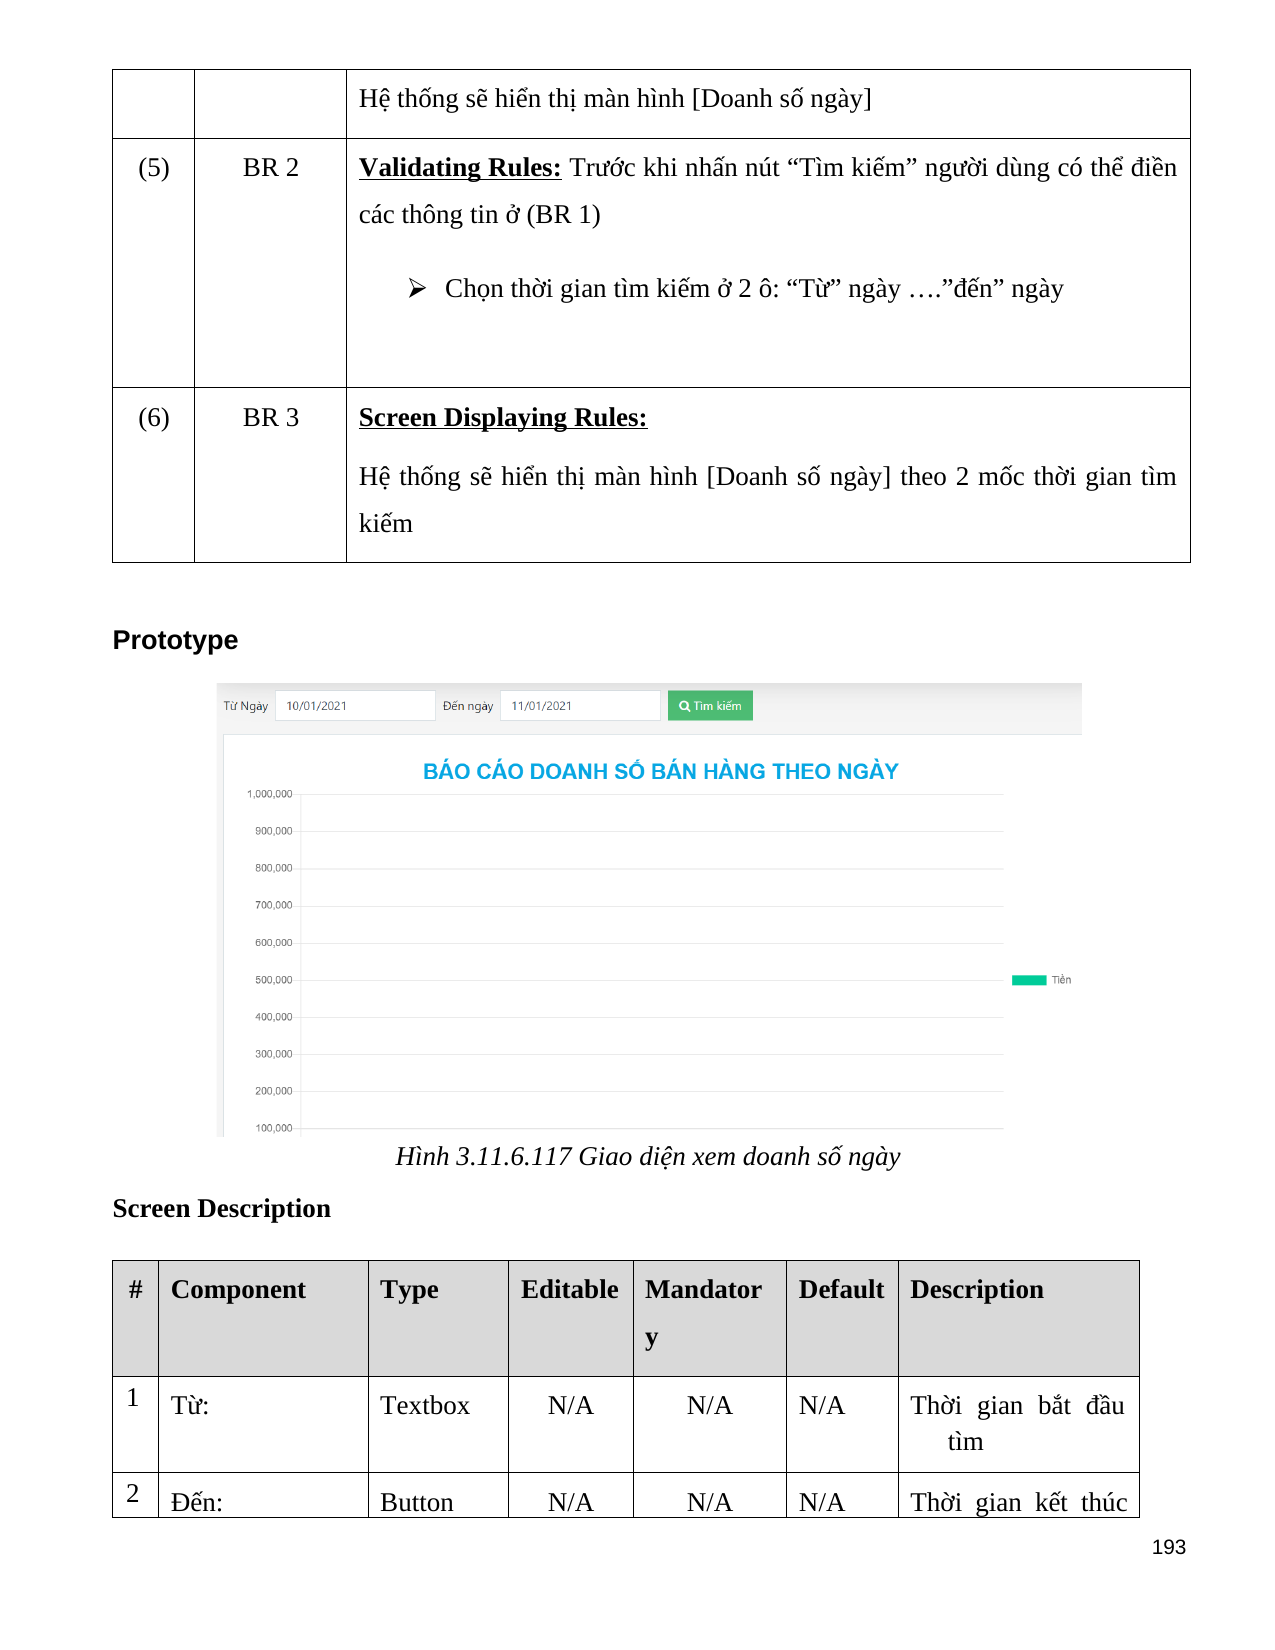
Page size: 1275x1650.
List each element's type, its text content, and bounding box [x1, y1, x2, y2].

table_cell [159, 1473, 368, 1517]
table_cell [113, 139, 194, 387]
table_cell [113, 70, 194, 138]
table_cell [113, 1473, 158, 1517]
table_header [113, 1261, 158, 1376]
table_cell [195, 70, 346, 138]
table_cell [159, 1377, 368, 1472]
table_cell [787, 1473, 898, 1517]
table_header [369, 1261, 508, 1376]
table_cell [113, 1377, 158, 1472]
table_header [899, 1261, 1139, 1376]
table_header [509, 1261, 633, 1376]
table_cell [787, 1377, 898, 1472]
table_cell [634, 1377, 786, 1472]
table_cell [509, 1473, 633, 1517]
picture [216, 683, 1082, 1137]
text Screen Description [112, 1192, 1186, 1224]
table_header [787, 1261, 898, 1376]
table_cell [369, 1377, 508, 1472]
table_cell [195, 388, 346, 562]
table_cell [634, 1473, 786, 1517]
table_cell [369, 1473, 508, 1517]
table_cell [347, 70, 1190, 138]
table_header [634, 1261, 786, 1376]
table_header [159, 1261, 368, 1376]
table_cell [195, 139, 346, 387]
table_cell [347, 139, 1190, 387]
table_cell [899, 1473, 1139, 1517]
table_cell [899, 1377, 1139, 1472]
text Prototype [112, 624, 1186, 656]
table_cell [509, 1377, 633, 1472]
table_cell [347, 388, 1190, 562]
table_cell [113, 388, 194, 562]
